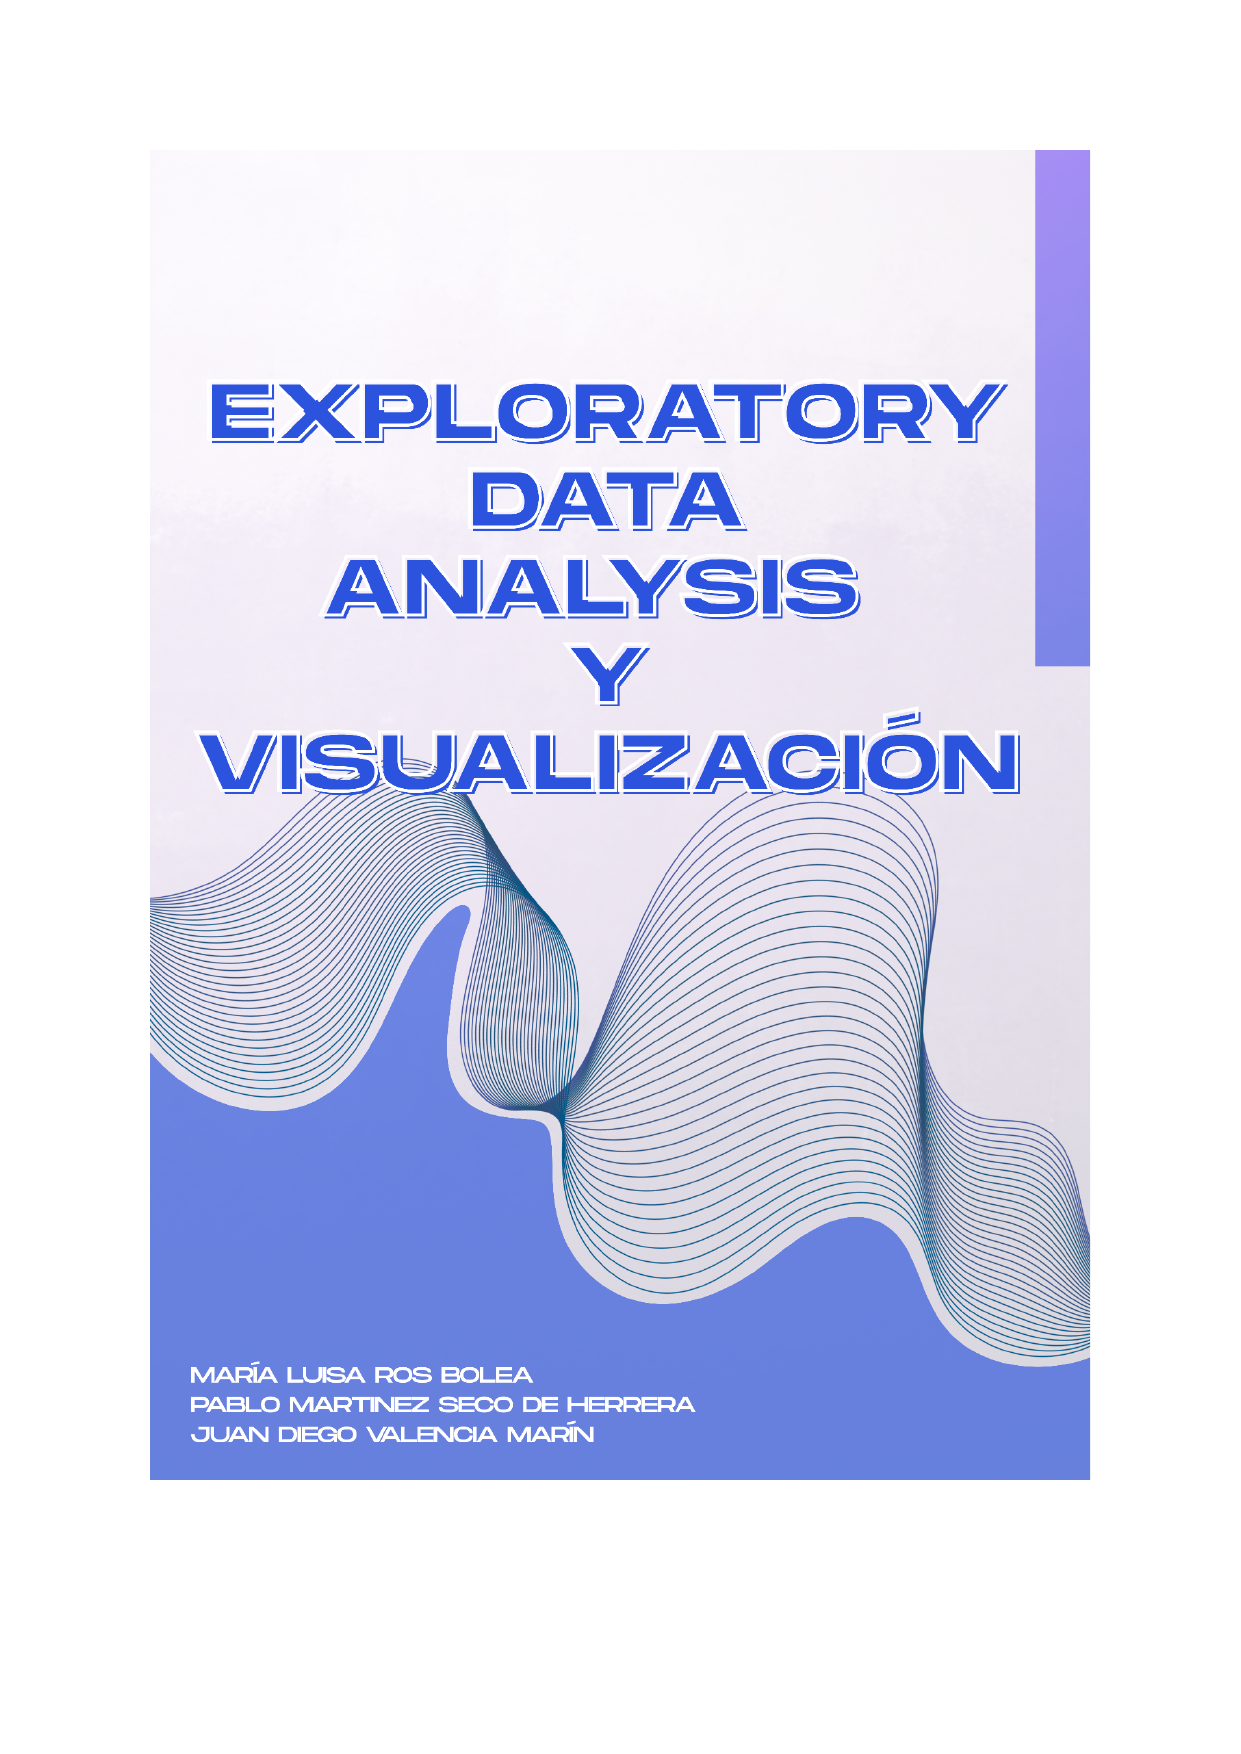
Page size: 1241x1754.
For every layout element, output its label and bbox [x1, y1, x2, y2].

picture [150, 150, 1091, 1480]
